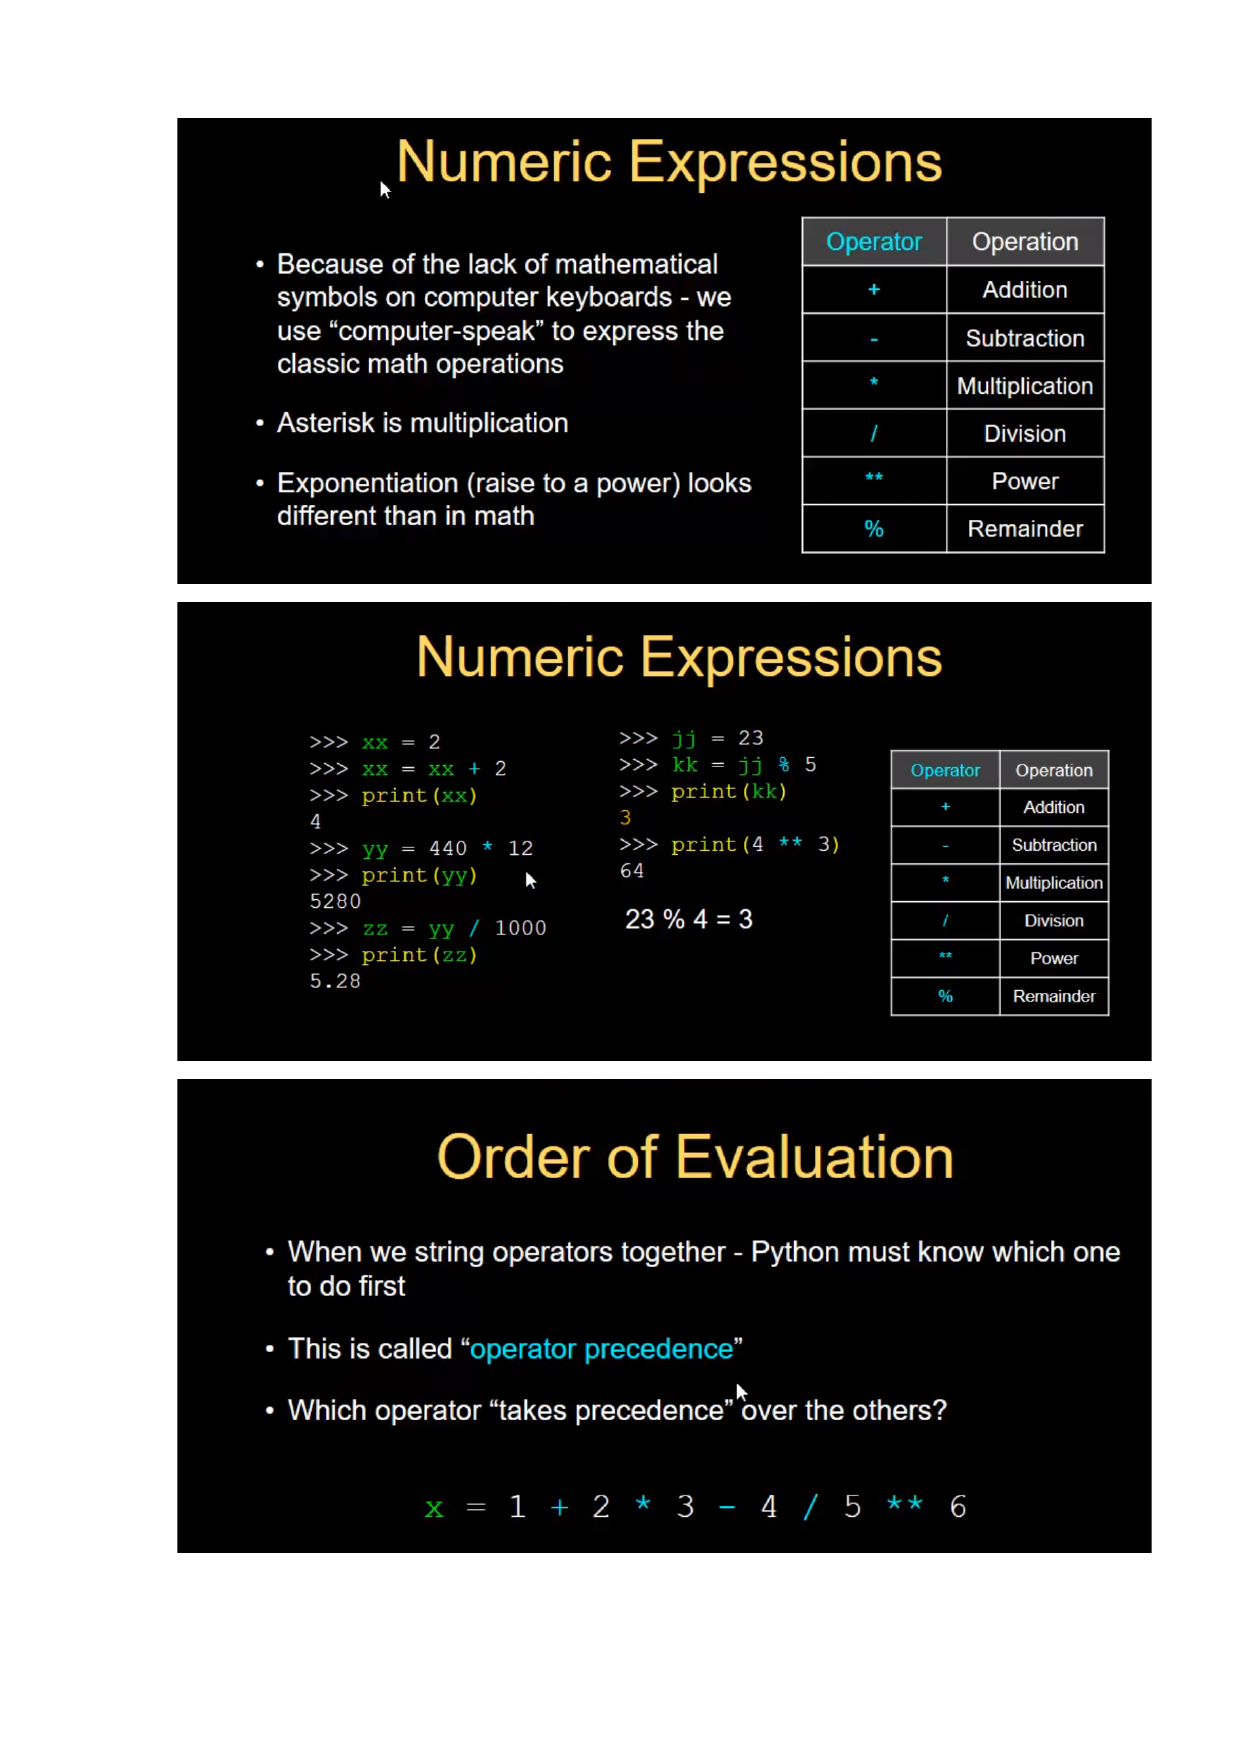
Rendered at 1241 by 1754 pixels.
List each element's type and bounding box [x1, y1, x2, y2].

picture [177, 1079, 1152, 1553]
picture [177, 602, 1152, 1061]
picture [177, 118, 1152, 584]
